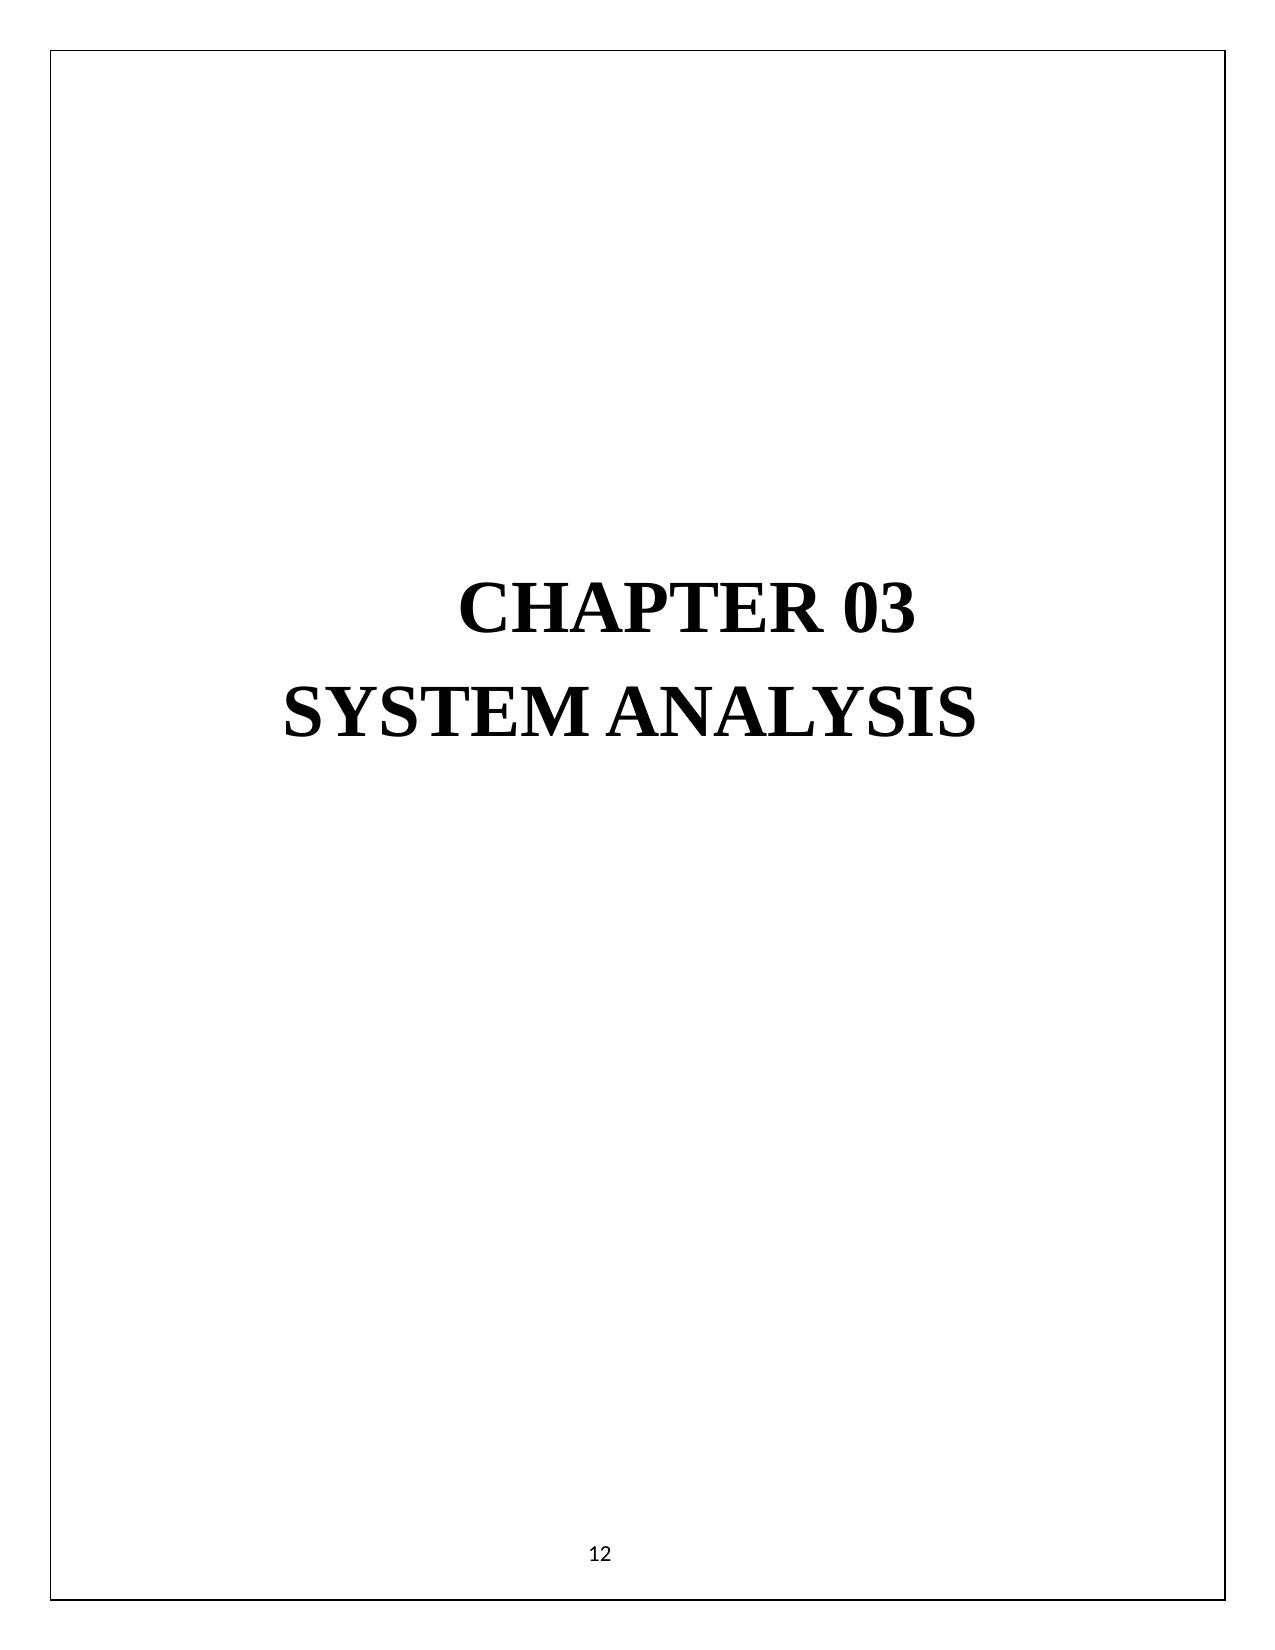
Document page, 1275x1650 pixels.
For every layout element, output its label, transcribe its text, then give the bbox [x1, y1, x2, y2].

text CHAPTER 03 [457, 562, 1125, 648]
text SYSTEM ANALYSIS [150, 667, 1110, 753]
